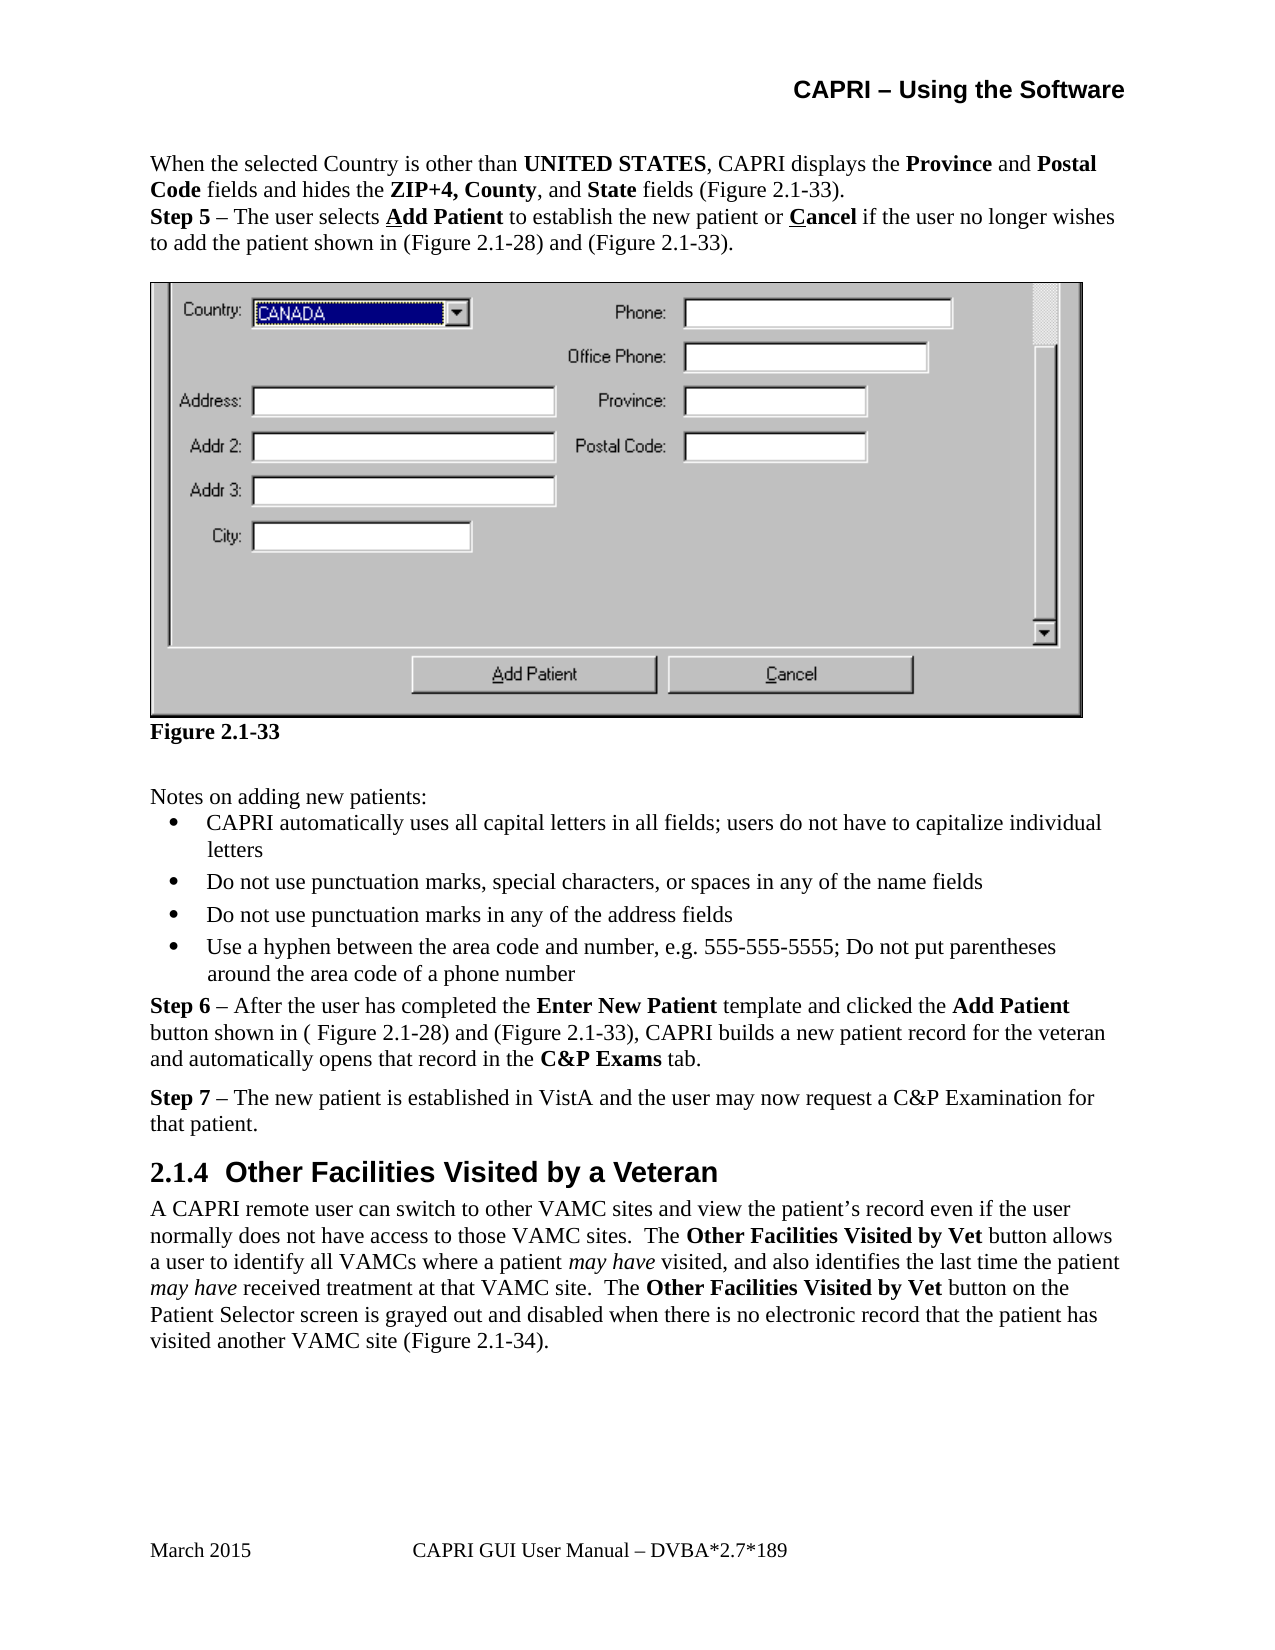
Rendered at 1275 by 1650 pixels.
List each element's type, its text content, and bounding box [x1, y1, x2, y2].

text Step 7 – The new patient is established in VistA and the user may now request a C&P Examination for that patient. [150, 1084, 1125, 1137]
picture [151, 283, 1082, 717]
text Do not use punctuation marks in any of the address fields [169, 901, 1125, 927]
subtitle Other Facilities Visited by a Veteran [150, 1155, 1125, 1189]
text CAPRI automatically uses all capital letters in all fields; users do not have to capitalize individual letters [169, 809, 1125, 862]
text Notes on adding new patients: [150, 783, 1125, 809]
text Use a hyphen between the area code and number, e.g. 555-555-5555; Do not put parentheses around the area code of a phone number [169, 933, 1125, 986]
text Do not use punctuation marks, special characters, or spaces in any of the name fields [169, 868, 1125, 894]
